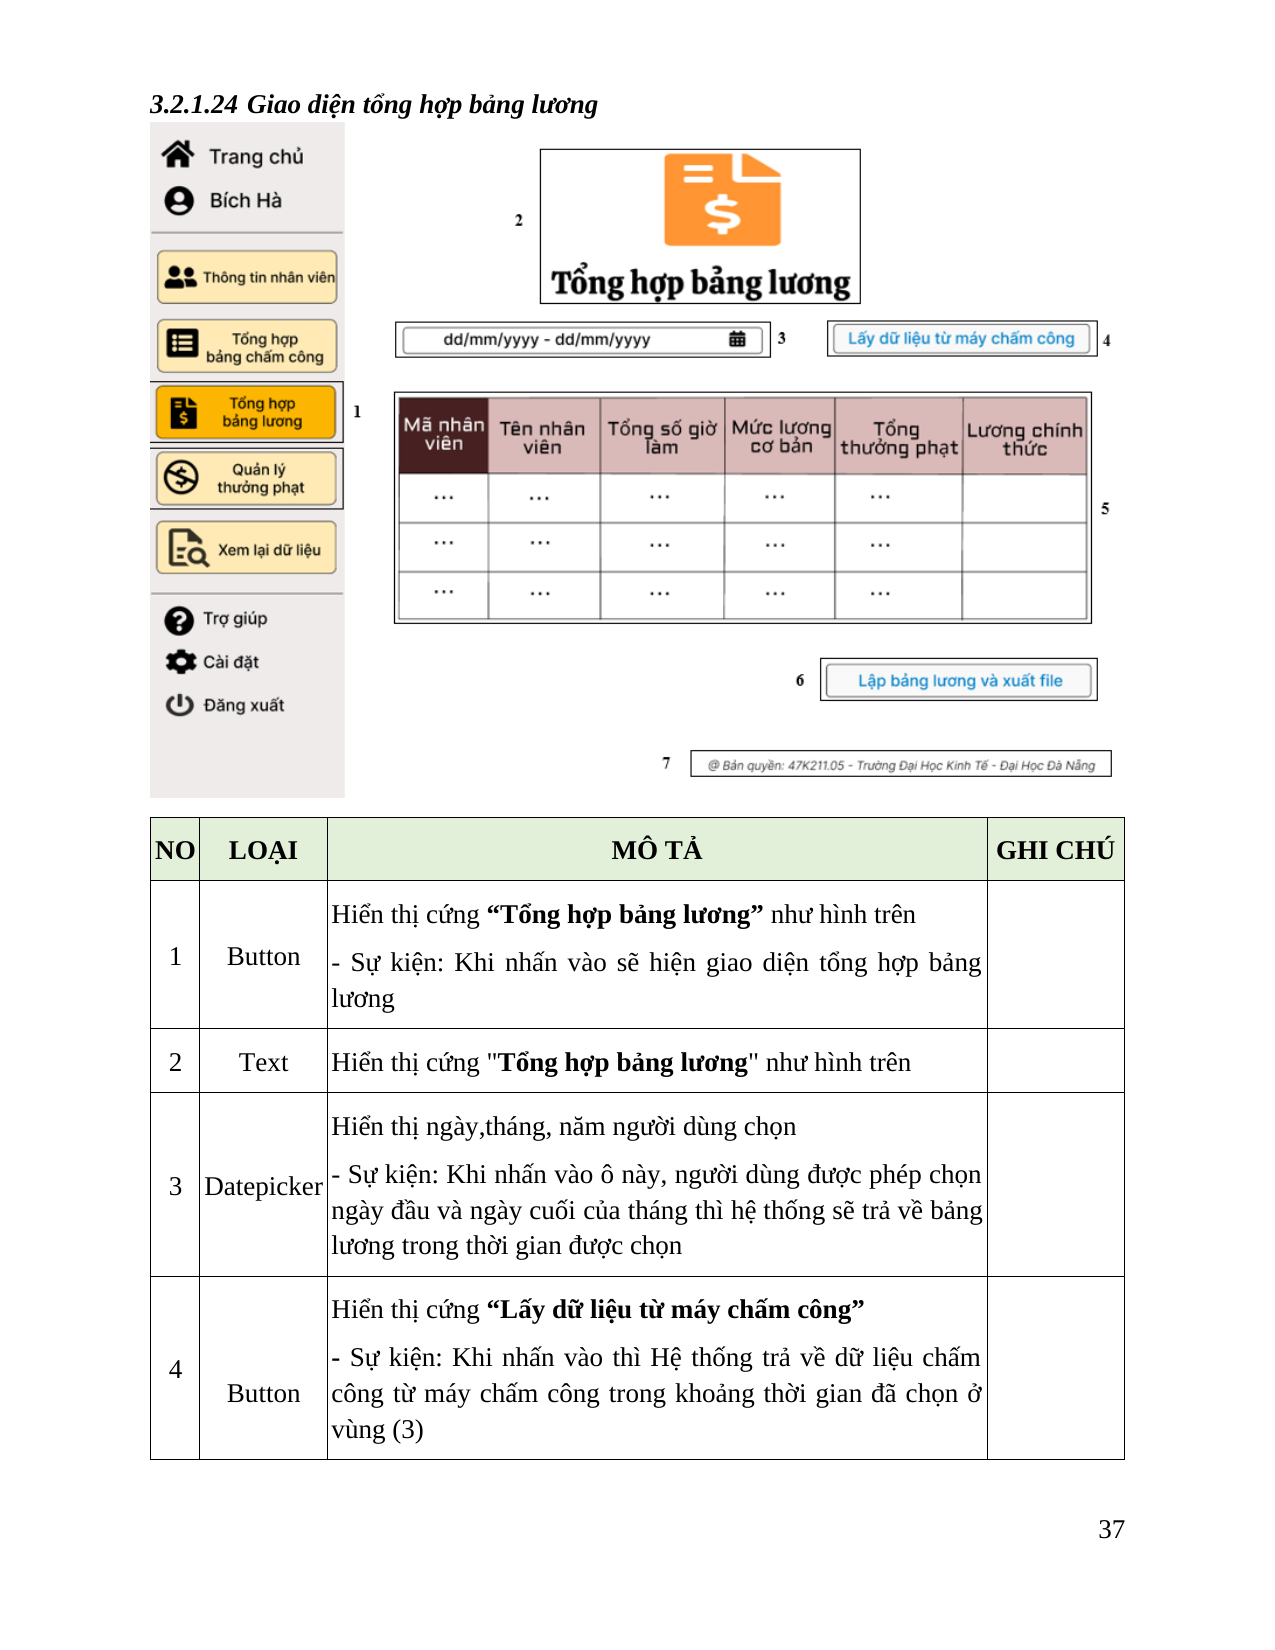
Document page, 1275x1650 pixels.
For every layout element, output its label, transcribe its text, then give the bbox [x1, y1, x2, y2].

table_cell 1 [151, 881, 199, 1028]
table_cell Text [200, 1029, 327, 1092]
table_cell Hiển thị ngày,tháng, năm người dùng chọn - Sự kiện: Khi nhấn vào ô này, người dùng được phép chọn ngày đầu và ngày cuối của tháng thì hệ thống sẽ trả về bảng lương trong thời gian được chọn [328, 1093, 987, 1276]
table_cell Button [200, 1277, 327, 1459]
table_header GHI CHÚ [988, 818, 1124, 880]
table_header LOẠI [200, 818, 327, 880]
table_cell Datepicker [200, 1093, 327, 1276]
table_header MÔ TẢ [328, 818, 987, 880]
table_cell Button [200, 881, 327, 1028]
table_header NO [151, 818, 199, 880]
picture [150, 122, 1125, 798]
table_cell [988, 1029, 1124, 1092]
table_cell Hiển thị cứng "Tổng hợp bảng lương" như hình trên [328, 1029, 987, 1092]
table_cell [988, 1093, 1124, 1276]
table_cell [988, 881, 1124, 1028]
subtitle Giao diện tổng hợp bảng lương [150, 89, 1125, 120]
table_cell Hiển thị cứng “Tổng hợp bảng lương” như hình trên - Sự kiện: Khi nhấn vào sẽ hiện giao diện tổng hợp bảng lương [328, 881, 987, 1028]
table_cell [988, 1277, 1124, 1459]
table_cell 3 [151, 1093, 199, 1276]
table_cell Hiển thị cứng “Lấy dữ liệu từ máy chấm công” - Sự kiện: Khi nhấn vào thì Hệ thống trả về dữ liệu chấm công từ máy chấm công trong khoảng thời gian đã chọn ở vùng (3) [328, 1277, 987, 1459]
table_cell 4 [151, 1277, 199, 1459]
table_cell 2 [151, 1029, 199, 1092]
